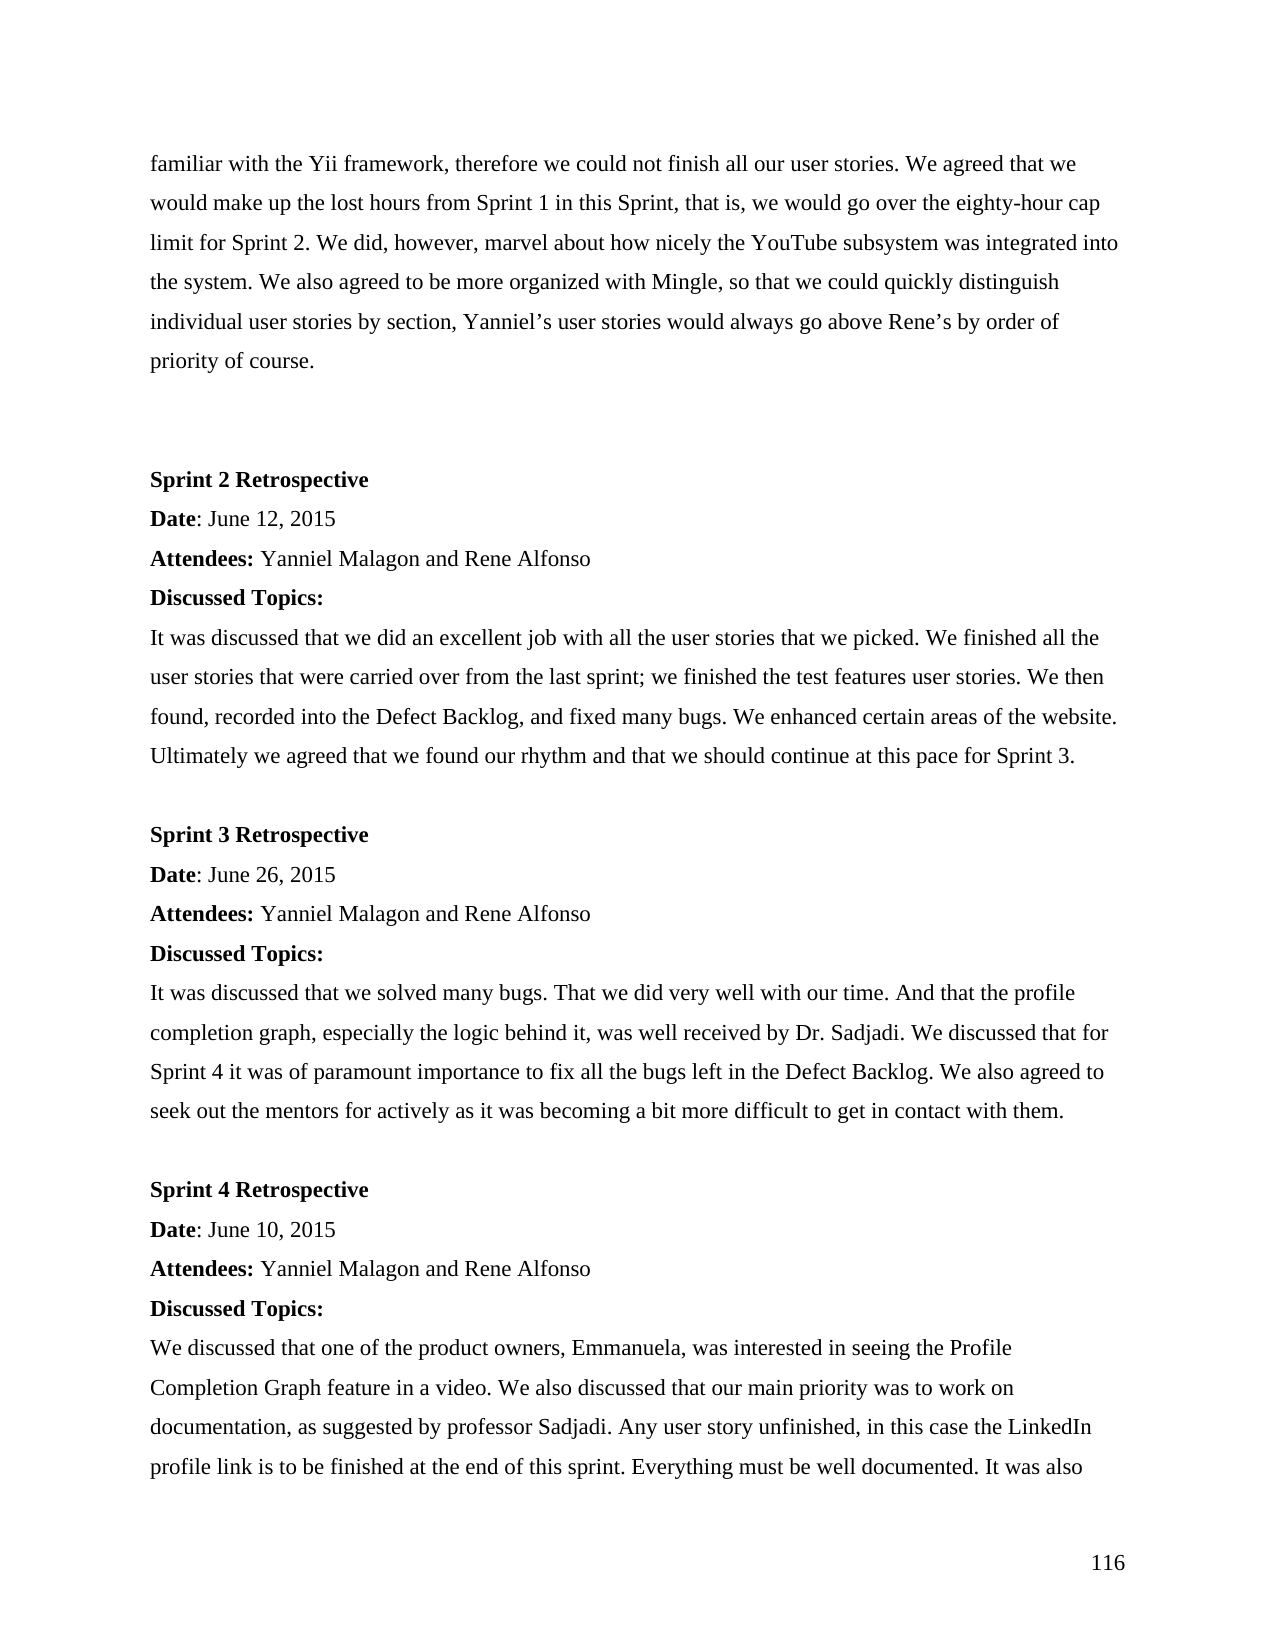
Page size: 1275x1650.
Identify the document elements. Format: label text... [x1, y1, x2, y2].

text Date: June 10, 2015 [150, 1216, 1125, 1242]
text Attendees: Yanniel Malagon and Rene Alfonso [150, 1255, 1125, 1282]
text Sprint 2 Retrospective [150, 466, 1125, 492]
text Discussed Topics: [150, 939, 1125, 966]
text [150, 1334, 1125, 1479]
text It was discussed that we solved many bugs. That we did very well with our time. And that the profile completion graph, especially the logic behind it, was well received by Dr. Sadjadi. We discussed that for Sprint 4 it was of paramount importance to fix all the bugs left in the Defect Backlog. We also agreed to seek out the mentors for actively as it was becoming a bit more difficult to get in contact with them. [150, 979, 1125, 1124]
text Discussed Topics: [150, 1295, 1125, 1321]
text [150, 150, 1125, 374]
text Date: June 26, 2015 [150, 861, 1125, 887]
text Attendees: Yanniel Malagon and Rene Alfonso [150, 900, 1125, 926]
text Sprint 4 Retrospective [150, 1176, 1125, 1203]
text It was discussed that we did an excellent job with all the user stories that we picked. We finished all the user stories that were carried over from the last sprint; we finished the test features user stories. We then found, recorded into the Defect Backlog, and fixed many bugs. We enhanced certain areas of the website. Ultimately we agreed that we found our rhythm and that we should continue at this pace for Sprint 3. [150, 624, 1125, 768]
text Attendees: Yanniel Malagon and Rene Alfonso [150, 545, 1125, 571]
text Sprint 3 Retrospective [150, 821, 1125, 847]
text Date: June 12, 2015 [150, 505, 1125, 532]
text Discussed Topics: [150, 584, 1125, 611]
